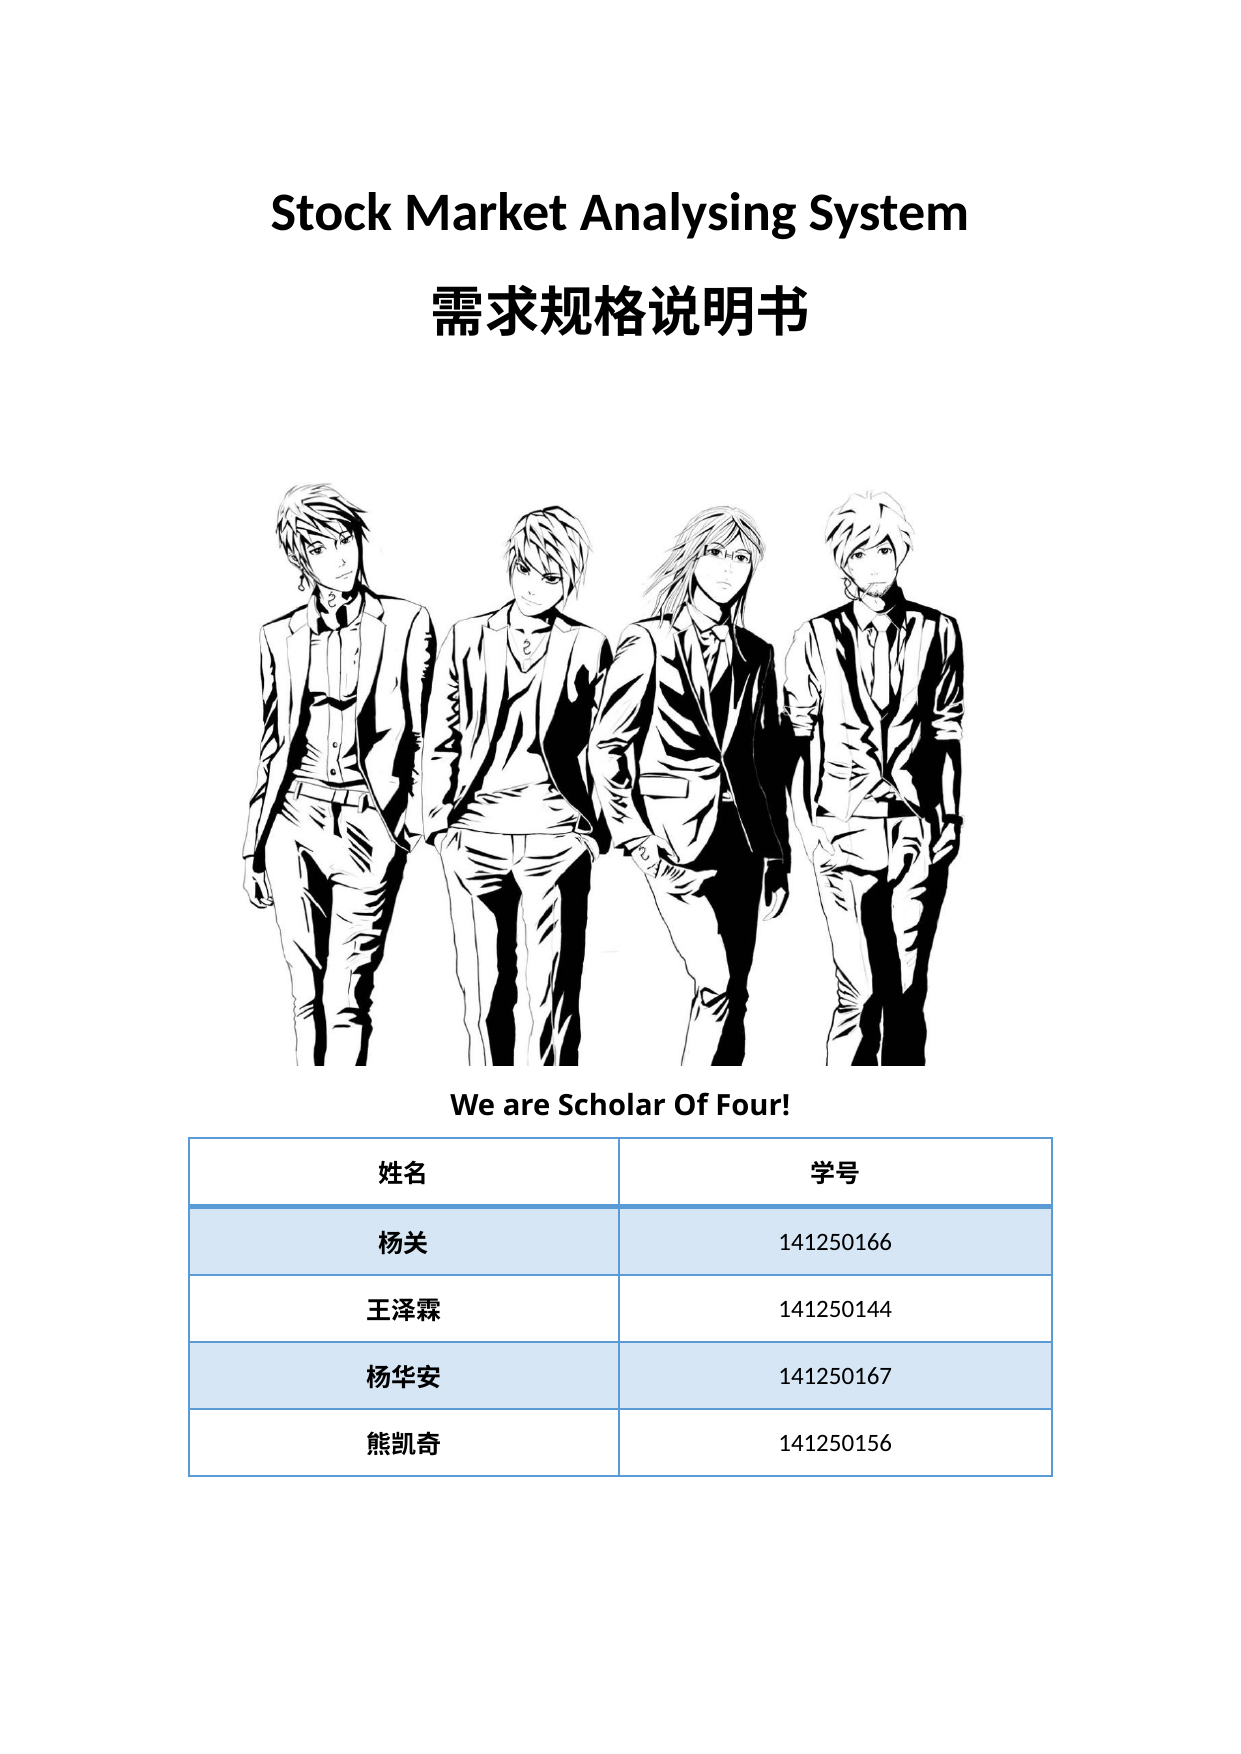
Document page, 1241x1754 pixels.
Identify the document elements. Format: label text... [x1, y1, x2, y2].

table_cell 杨关 [190, 1209, 618, 1274]
table_cell 141250166 [620, 1209, 1051, 1274]
text 需求规格说明书 [187, 259, 1053, 357]
table_cell 141250144 [620, 1276, 1051, 1341]
text We are Scholar Of Four! [187, 1072, 1053, 1137]
table_cell 杨华安 [190, 1343, 618, 1408]
table_cell 王泽霖 [190, 1276, 618, 1341]
table_header 姓名 [190, 1139, 618, 1204]
text Stock Market Analysing System [187, 162, 1053, 259]
table_header 学号 [620, 1139, 1051, 1204]
picture [187, 454, 1053, 1066]
table_cell 141250167 [620, 1343, 1051, 1408]
table_cell 141250156 [620, 1410, 1051, 1475]
table_cell 熊凯奇 [190, 1410, 618, 1475]
